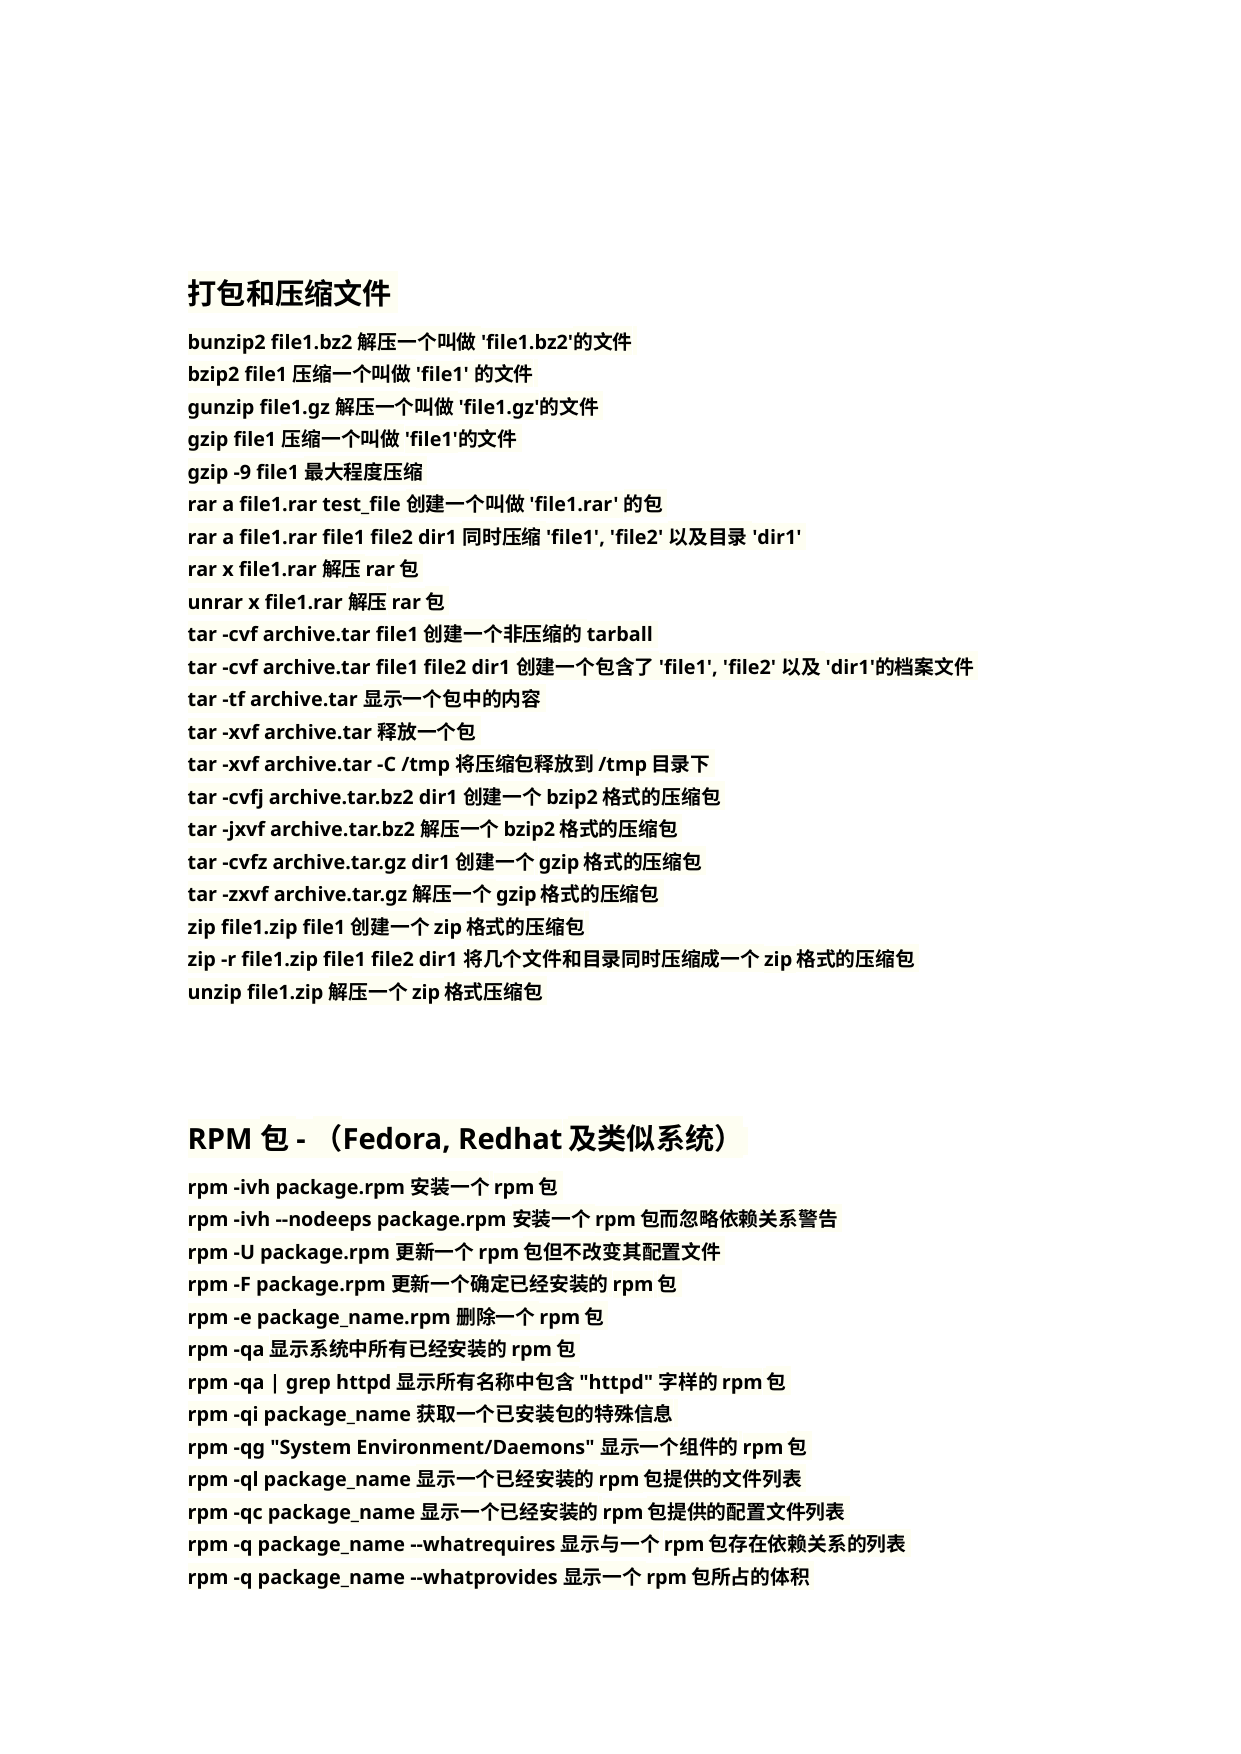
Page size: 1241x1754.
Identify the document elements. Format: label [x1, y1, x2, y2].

subtitle [187, 162, 1053, 1592]
